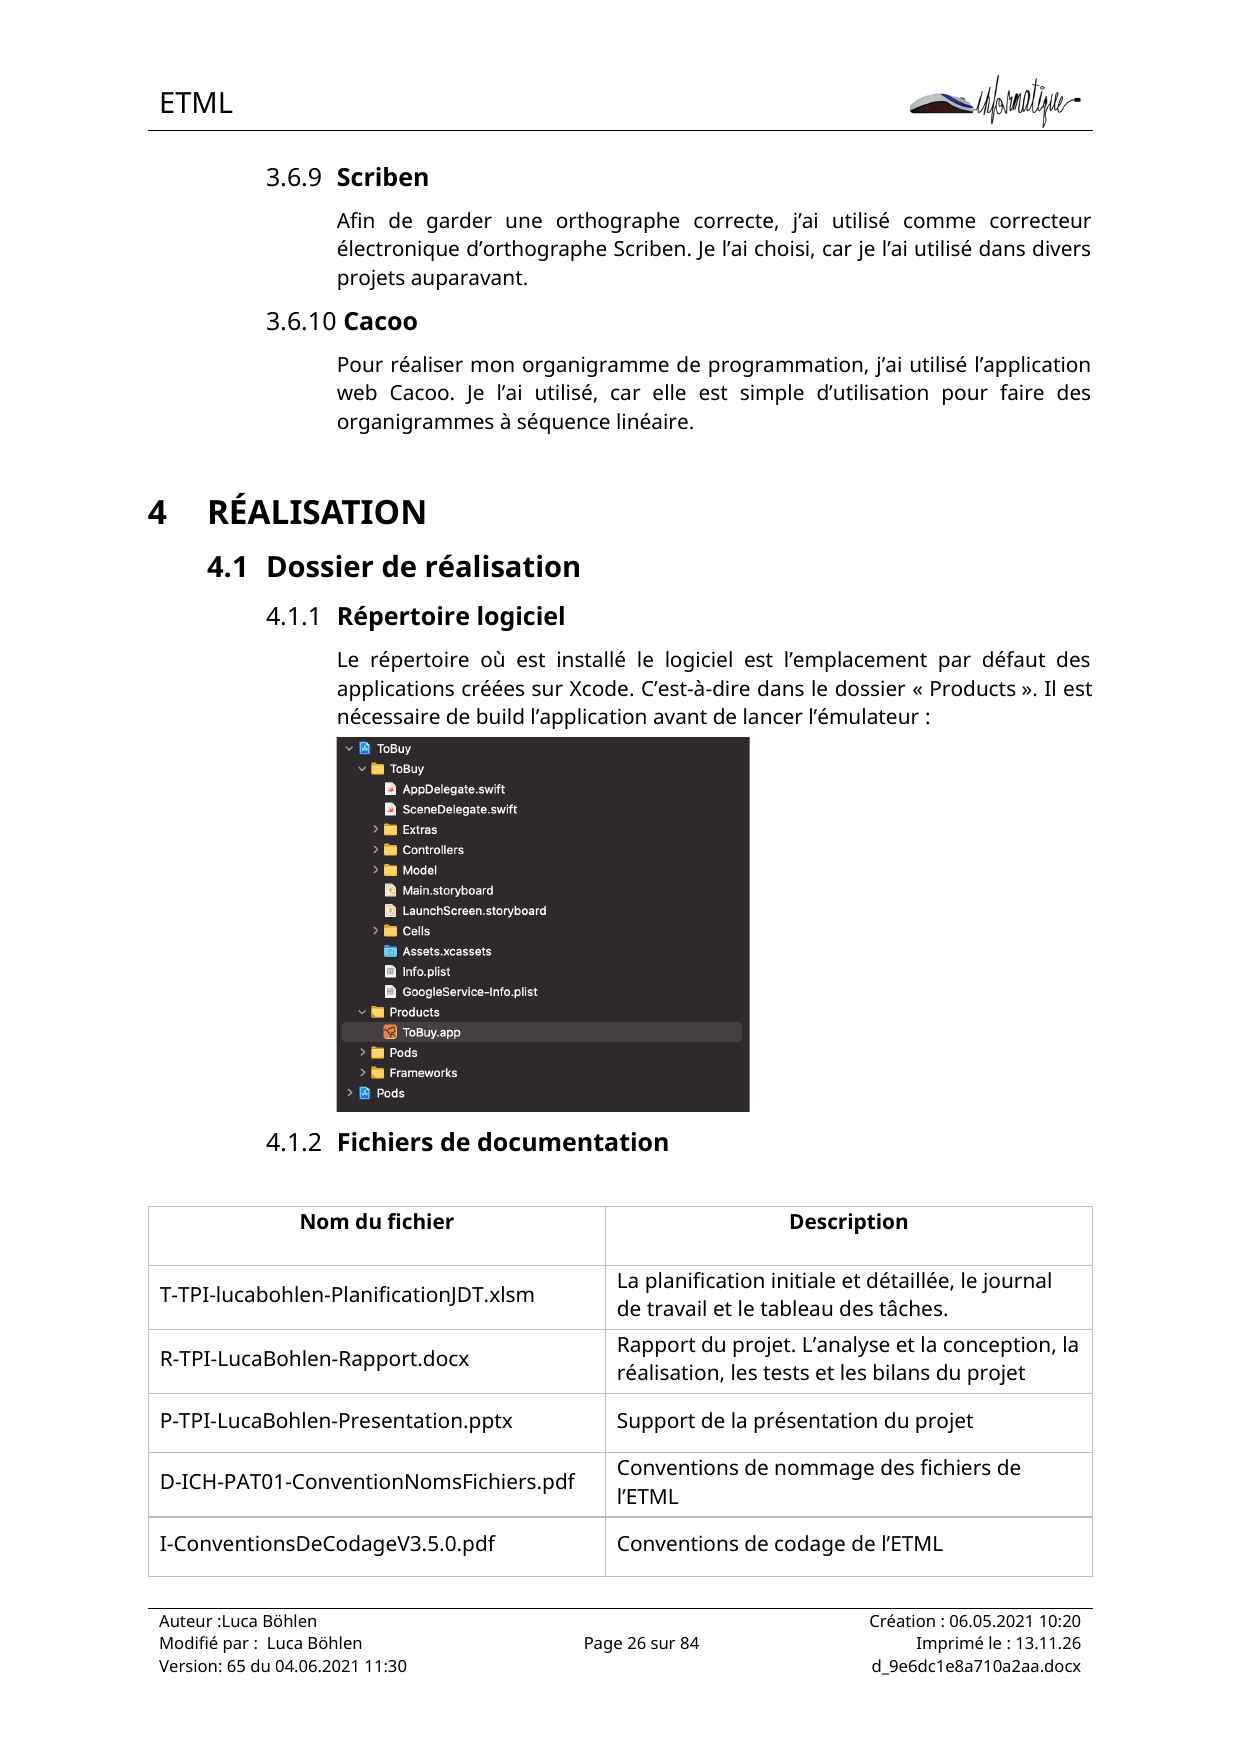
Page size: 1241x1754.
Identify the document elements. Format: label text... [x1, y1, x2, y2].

table_cell Conventions de codage de l’ETML [606, 1518, 1092, 1576]
table_cell I-ConventionsDeCodageV3.5.0.pdf [149, 1518, 605, 1576]
table_cell P-TPI-LucaBohlen-Presentation.pptx [149, 1394, 605, 1452]
text Pour réaliser mon organigramme de programmation, j’ai utilisé l’application web Cacoo. Je l’ai utilisé, car elle est simple d’utilisation pour faire des organigrammes à séquence linéaire. [337, 350, 1092, 435]
text Afin de garder une orthographe correcte, j’ai utilisé comme correcteur électronique d’orthographe Scriben. Je l’ai choisi, car je l’ai utilisé dans divers projets auparavant. [337, 206, 1092, 291]
table_header Nom du fichier [149, 1207, 605, 1265]
table_cell D-ICH-PAT01-ConventionNomsFichiers.pdf [149, 1453, 605, 1516]
text Le répertoire où est installé le logiciel est l’emplacement par défaut des applications créées sur Xcode. C’est-à-dire dans le dossier « Products ». Il est nécessaire de build l’application avant de lancer l’émulateur : [337, 646, 1092, 731]
table_cell R-TPI-LucaBohlen-Rapport.docx [149, 1330, 605, 1393]
table_cell T-TPI-lucabohlen-PlanificationJDT.xlsm [149, 1266, 605, 1329]
table_cell Support de la présentation du projet [606, 1394, 1092, 1452]
table_cell Conventions de nommage des fichiers de l’ETML [606, 1453, 1092, 1516]
subtitle Dossier de réalisation [207, 547, 1092, 586]
subtitle Réalisation [148, 489, 1092, 534]
subtitle Répertoire logiciel [266, 599, 1092, 633]
picture [909, 75, 1082, 128]
table_cell Rapport du projet. L’analyse et la conception, la réalisation, les tests et les bilans du projet [606, 1330, 1092, 1393]
subtitle Cacoo [266, 303, 1092, 338]
subtitle Fichiers de documentation [266, 1124, 1092, 1159]
picture [336, 737, 750, 1112]
subtitle Scriben [266, 159, 1092, 193]
table_cell La planification initiale et détaillée, le journal de travail et le tableau des tâches. [606, 1266, 1092, 1329]
table_header Description [606, 1207, 1092, 1265]
